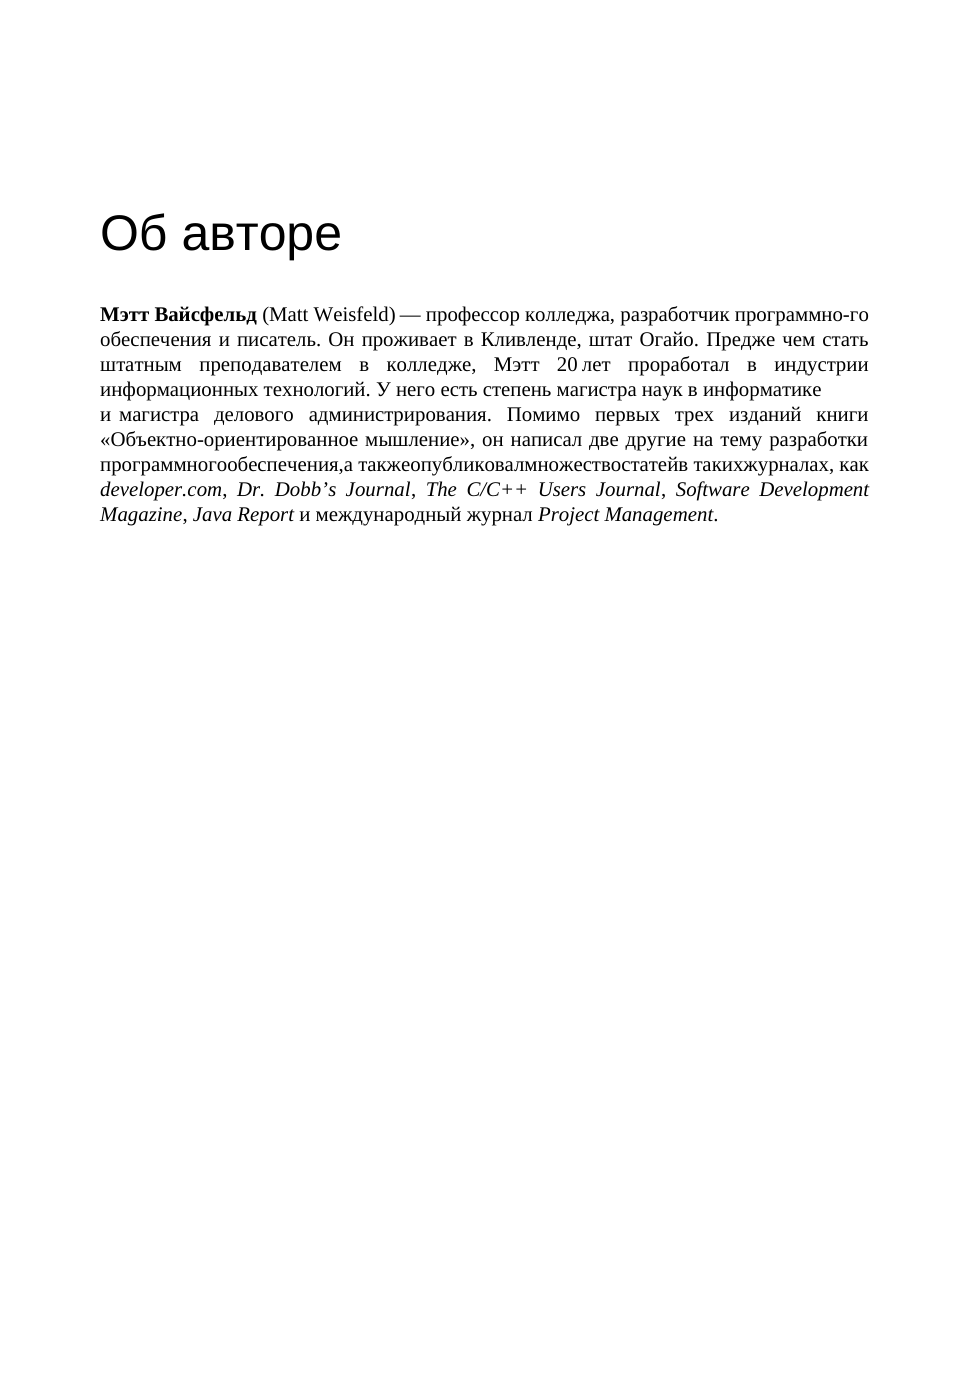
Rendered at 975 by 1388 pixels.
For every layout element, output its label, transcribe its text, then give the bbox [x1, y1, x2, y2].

text Об авторе [100, 203, 869, 261]
list магистра делового администрирования. Помимо первых трех изданий книги «Объектно-ориентированное мышление», он написал две другие на тему разработки программногообеспечения,а такжеопубликовалмножествостатейв такихжурналах, как developer.com, Dr. Dobb’s Journal, The C/C++ Users Journal, Software Development Magazine, Java Report и международный журнал Project Management. [100, 402, 869, 526]
text Мэтт Вайсфельд (Matt Weisfeld) — профессор колледжа, разработчик программно-го обеспечения и писатель. Он проживает в Кливленде, штат Огайо. Предже чем стать штатным преподавателем в колледже, Мэтт 20 лет проработал в индустрии информационных технологий. У него есть степень магистра наук в информатике [100, 302, 869, 401]
